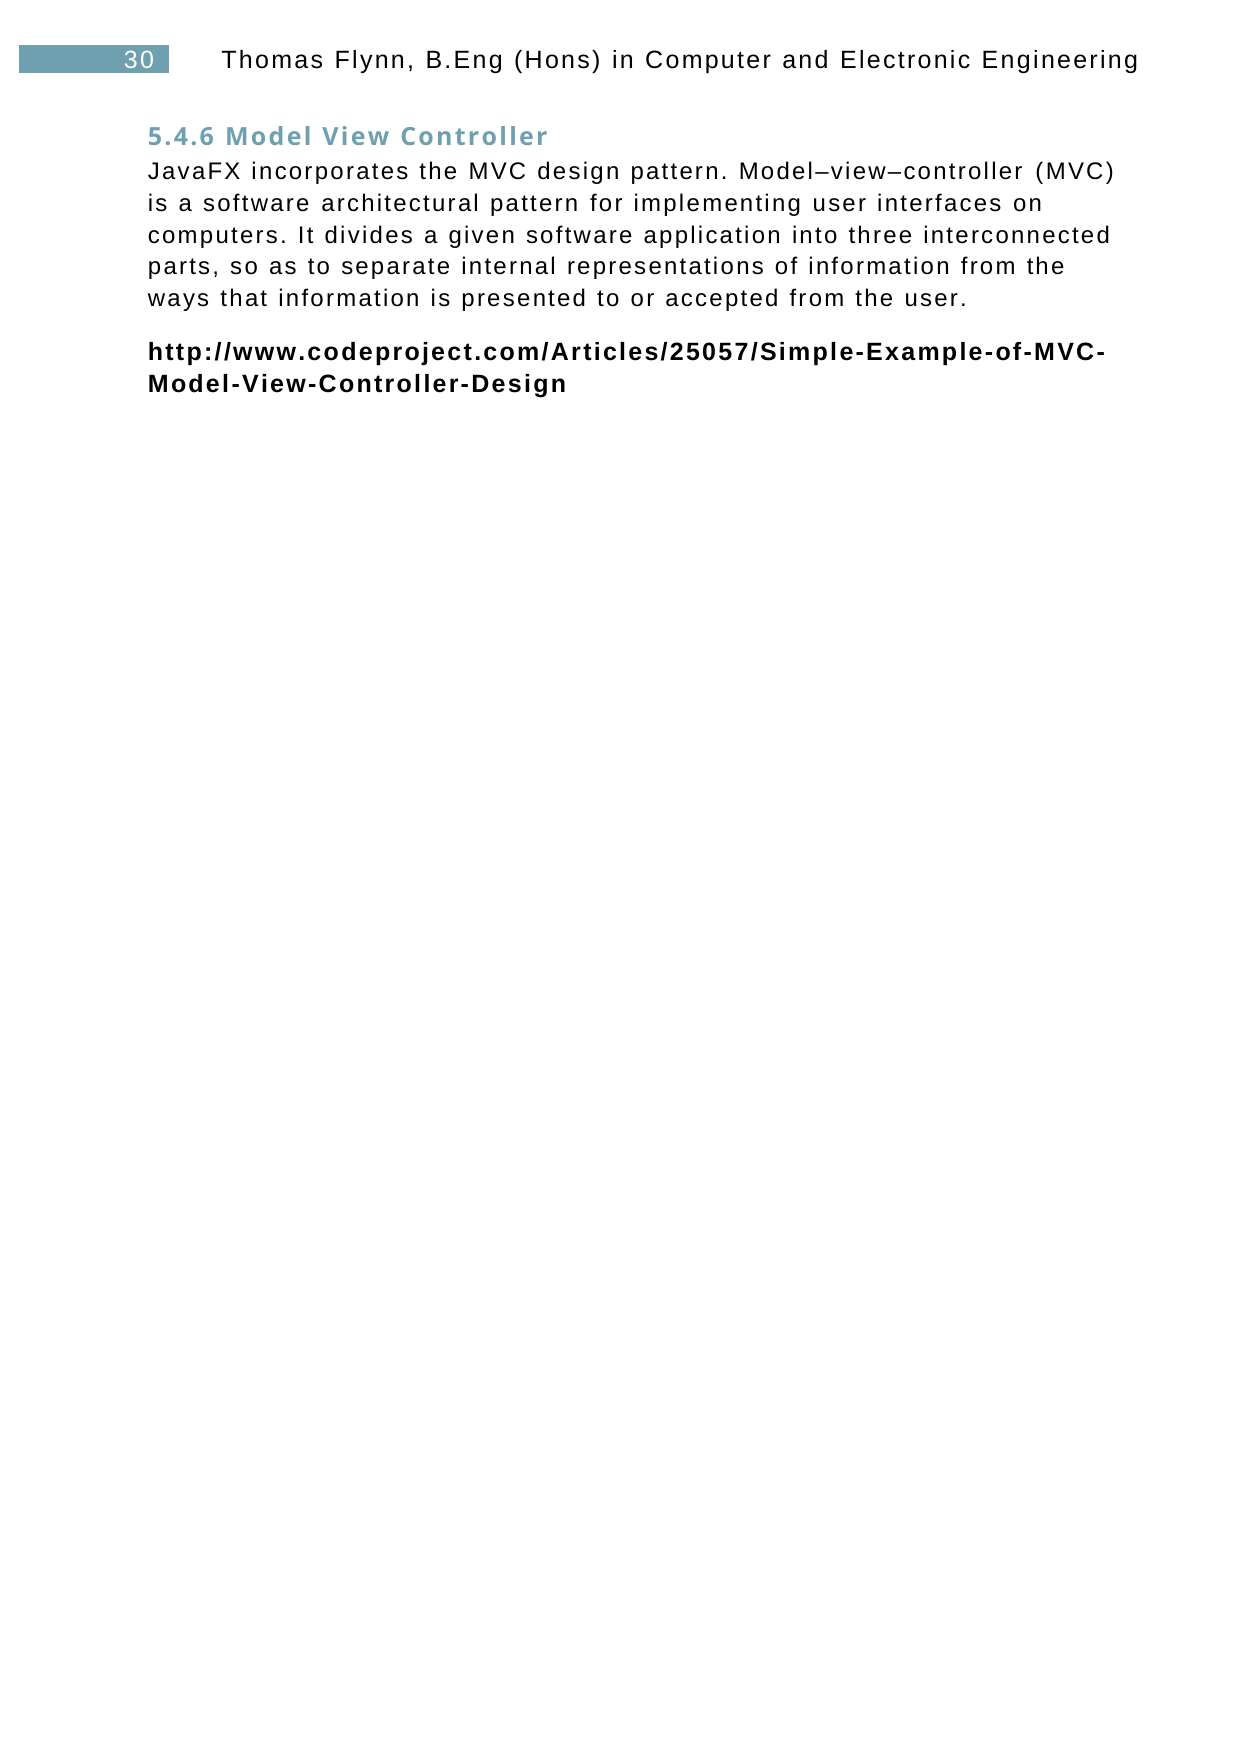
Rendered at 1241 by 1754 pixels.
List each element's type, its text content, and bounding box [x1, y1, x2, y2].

text JavaFX incorporates the MVC design pattern. Model–view–controller (MVC) is a software architectural pattern for implementing user interfaces on computers. It divides a given software application into three interconnected parts, so as to separate internal representations of information from the ways that information is presented to or accepted from the user. [148, 157, 1122, 312]
text http://www.codeproject.com/Articles/25057/Simple-Example-of-MVC-Model-View-Controller-Design [148, 336, 1122, 398]
subtitle 5.4.6 Model View Controller [148, 118, 1122, 152]
